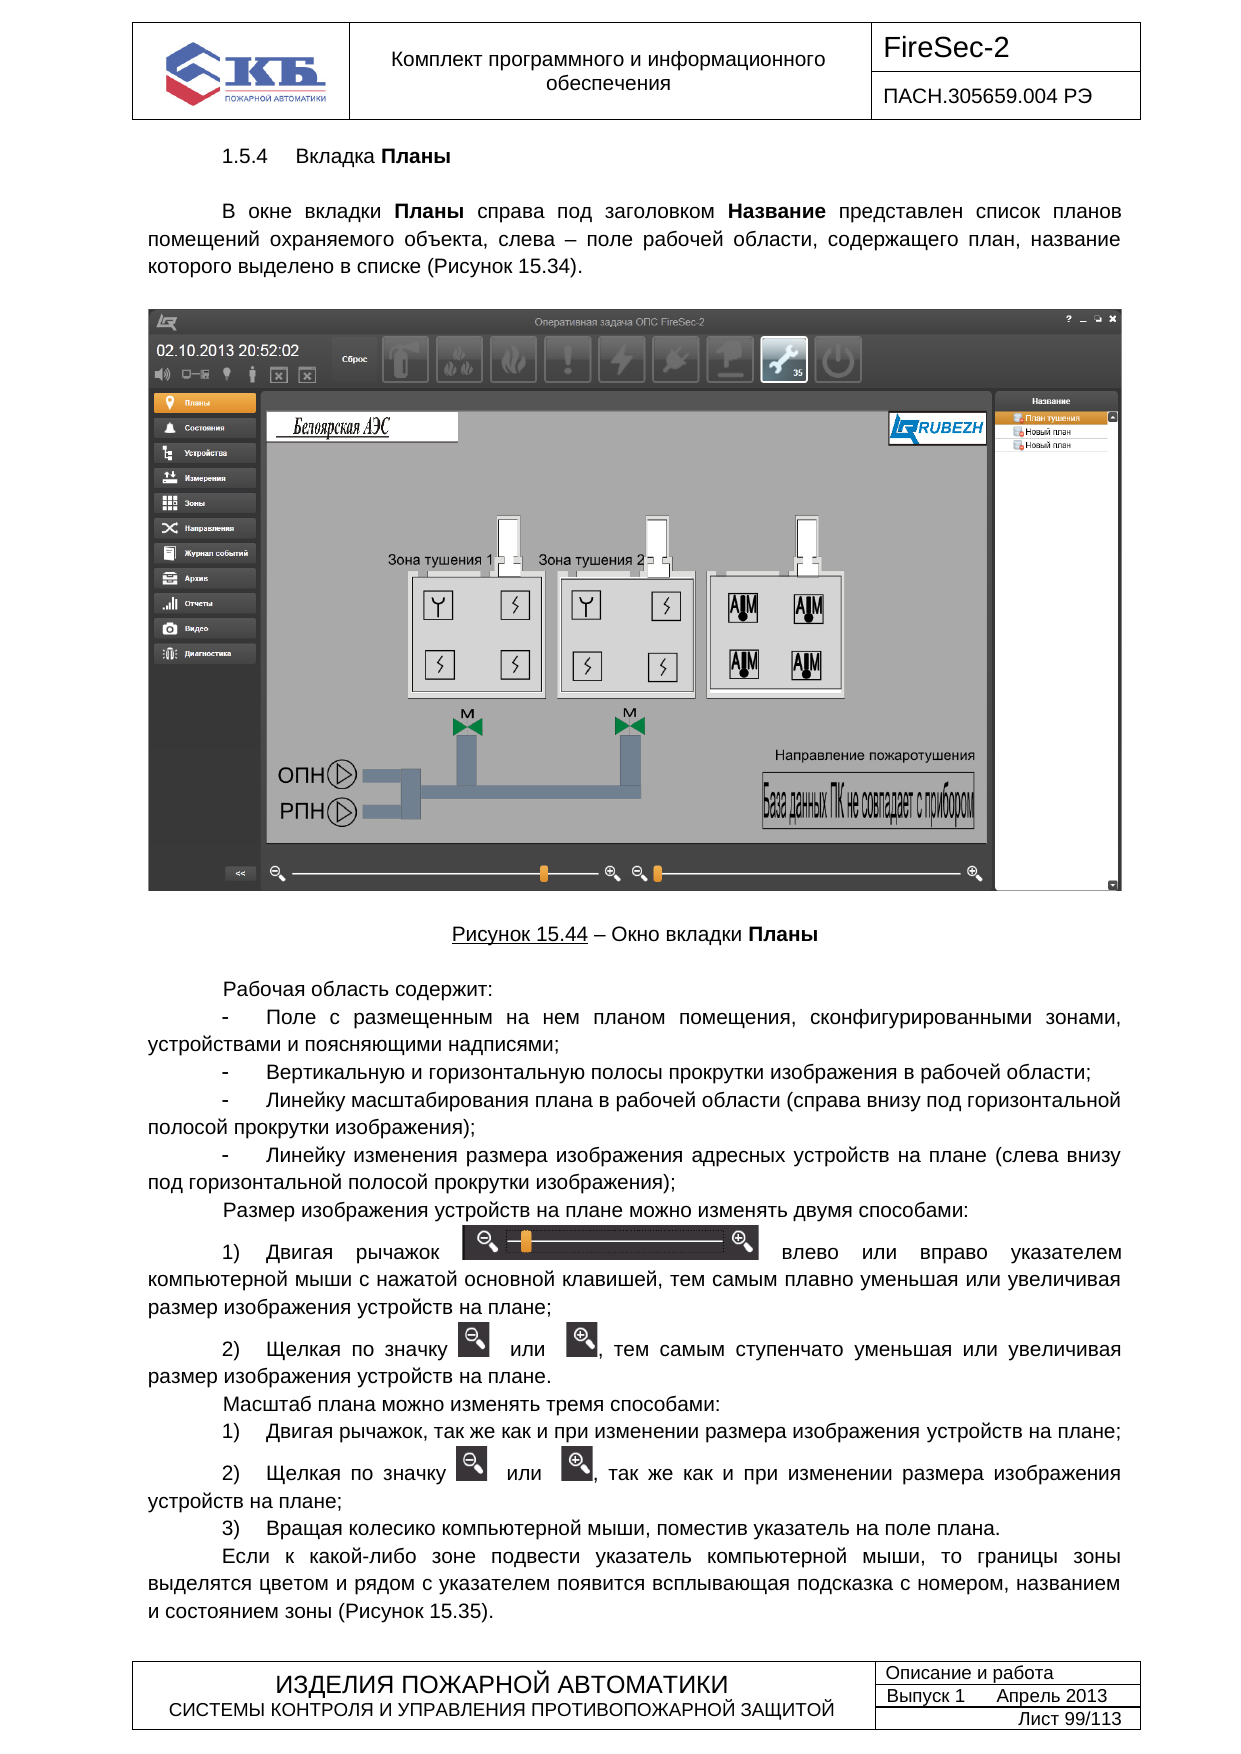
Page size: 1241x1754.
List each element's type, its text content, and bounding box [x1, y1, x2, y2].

picture [462, 1225, 759, 1260]
list Вращая колесико компьютерной мыши, поместив указатель на поле плана. [148, 1516, 1122, 1540]
list Поле с размещенным на нем планом помещения, сконфигурированными зонами, устройствами и поясняющими надписями; [148, 1005, 1122, 1056]
list Двигая рычажок влево или вправо указателем компьютерной мыши с нажатой основной клавишей, тем самым плавно уменьшая или увеличивая размер изображения устройств на плане; [148, 1225, 1122, 1318]
list Вкладка Планы [148, 144, 1122, 168]
picture [148, 309, 1122, 891]
picture [561, 1446, 593, 1481]
list Рисунок 15.44 – Окно вкладки Планы [148, 922, 1122, 946]
list В окне вкладки Планы справа под заголовком Название представлен список планов помещений охраняемого объекта, слева – поле рабочей области, содержащего план, название которого выделено в списке (Рисунок 15.34). [148, 199, 1122, 278]
picture [458, 1322, 490, 1357]
list Размер изображения устройств на плане можно изменять двумя способами: [223, 1198, 1122, 1222]
list Двигая рычажок, так же как и при изменении размера изображения устройств на плане; [148, 1419, 1122, 1443]
list Линейку изменения размера изображения адресных устройств на плане (слева внизу под горизонтальной полосой прокрутки изображения); [148, 1142, 1122, 1194]
list Рабочая область содержит: [223, 977, 1122, 1001]
list Масштаб плана можно изменять тремя способами: [223, 1392, 1122, 1416]
picture [566, 1322, 598, 1357]
list Щелкая по значку или , так же как и при изменении размера изображения устройств на плане; [148, 1447, 1122, 1512]
list Щелкая по значку или , тем самым ступенчато уменьшая или увеличивая размер изображения устройств на плане. [148, 1322, 1122, 1388]
list Линейку масштабирования плана в рабочей области (справа внизу под горизонтальной полосой прокрутки изображения); [148, 1087, 1122, 1139]
list Вертикальную и горизонтальную полосы прокрутки изображения в рабочей области; [148, 1060, 1122, 1084]
picture [456, 1446, 488, 1481]
picture [162, 34, 340, 115]
list Если к какой-либо зоне подвести указатель компьютерной мыши, то границы зоны выделятся цветом и рядом с указателем появится всплывающая подсказка с номером, названием и состоянием зоны (Рисунок 15.35). [148, 1543, 1122, 1622]
